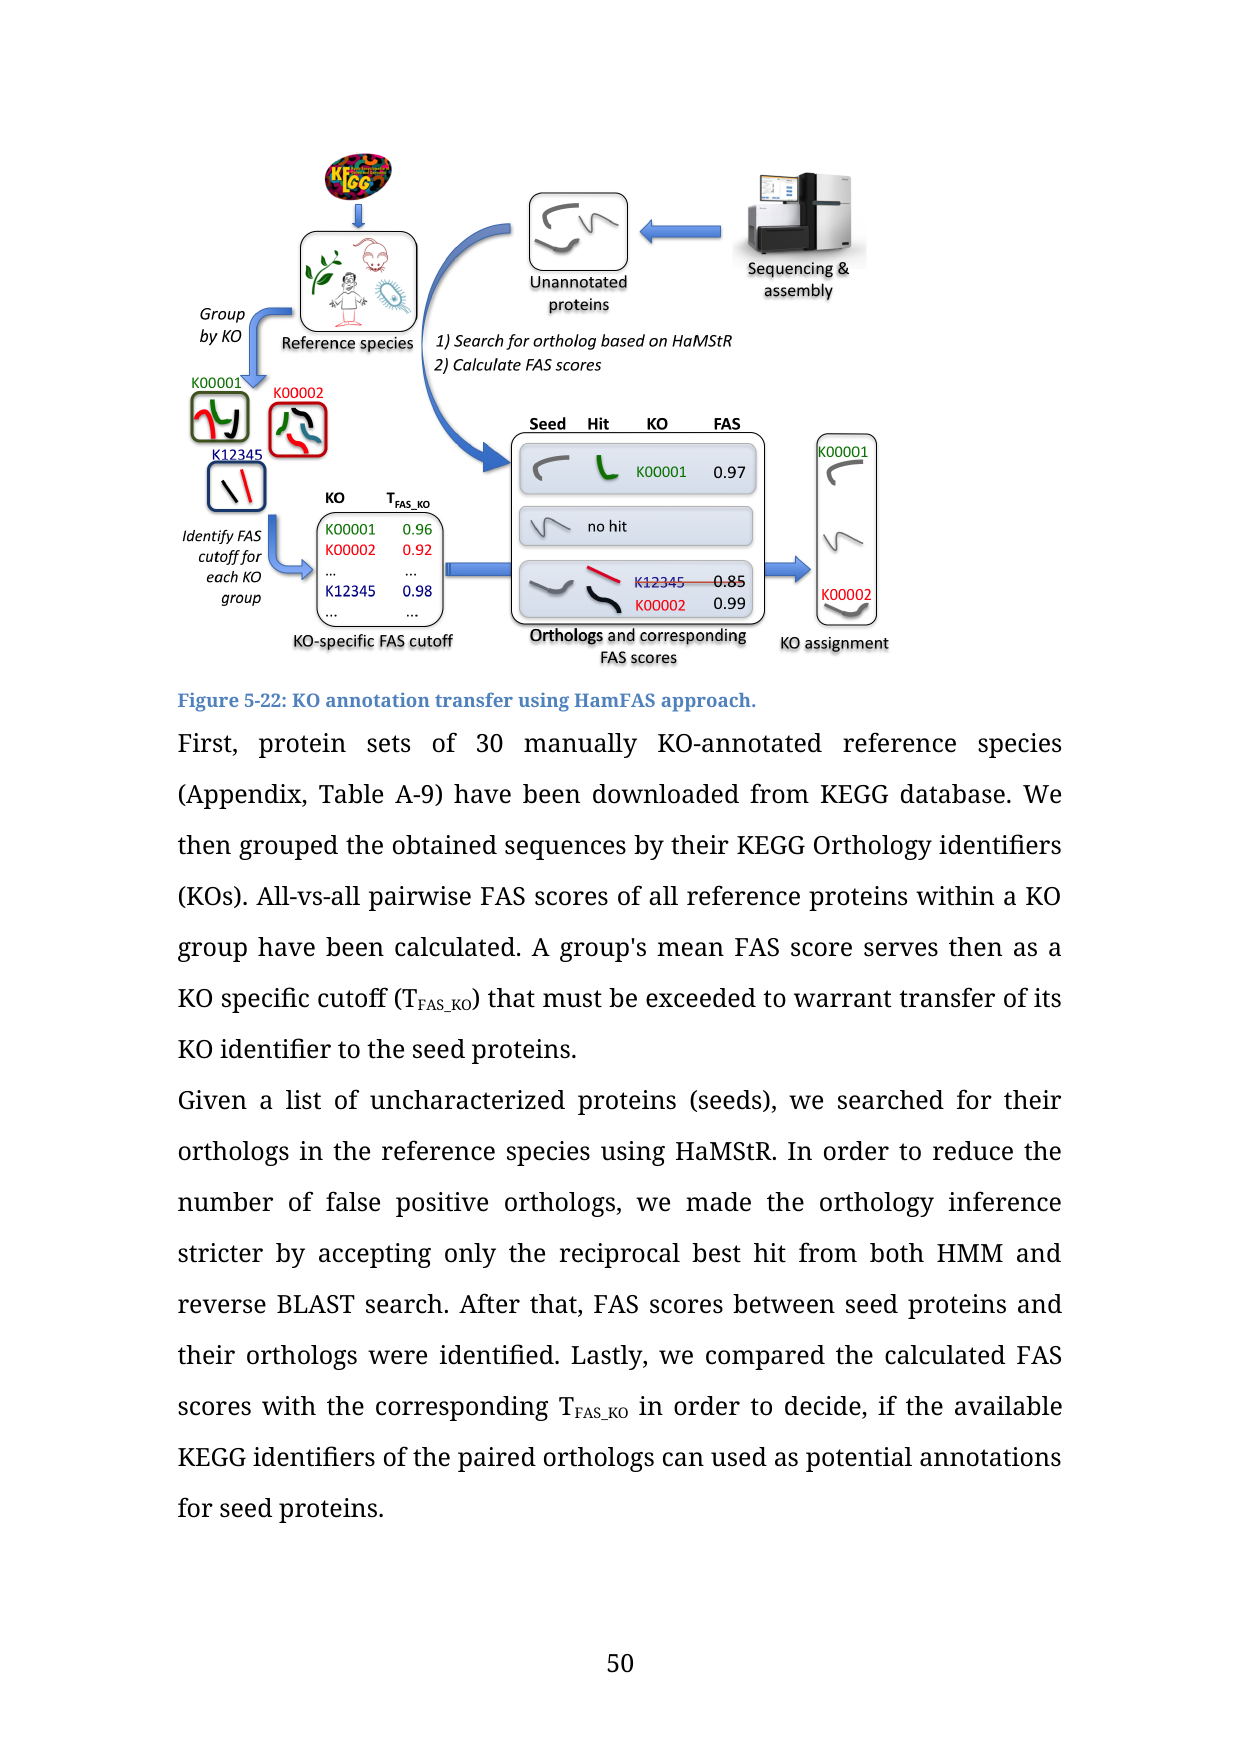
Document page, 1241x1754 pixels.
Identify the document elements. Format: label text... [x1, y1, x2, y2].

picture [177, 147, 895, 670]
text Given a list of uncharacterized proteins (seeds), we searched for their orthologs in the reference species using HaMStR. In order to reduce the number of false positive orthologs, we made the orthology inference stricter by accepting only the reciprocal best hit from both HMM and reverse BLAST search. After that, FAS scores between seed proteins and their orthologs were identified. Lastly, we compared the calculated FAS scores with the corresponding TFAS_KO in order to decide, if the available KEGG identifiers of the paired orthologs can used as potential annotations for seed proteins. [177, 1082, 1063, 1525]
